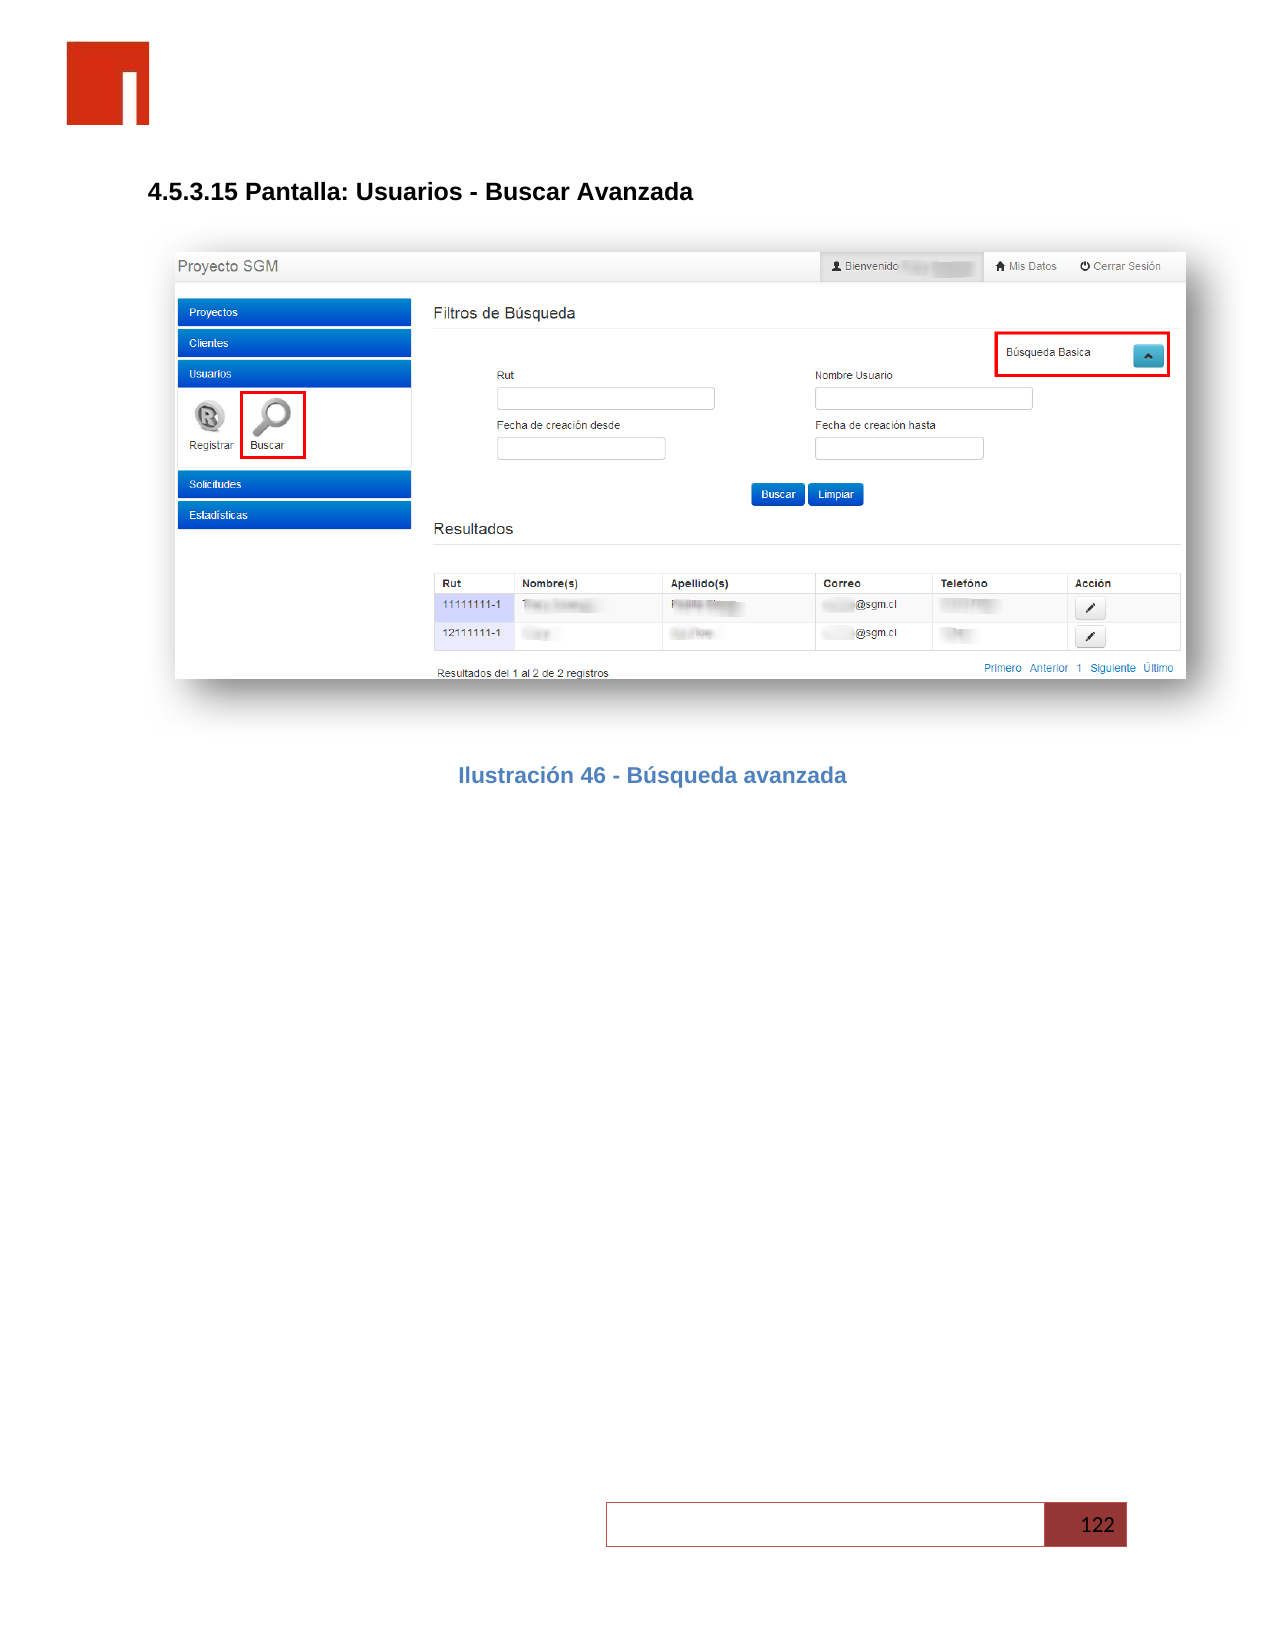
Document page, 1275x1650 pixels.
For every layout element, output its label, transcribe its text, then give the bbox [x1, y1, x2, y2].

picture [66, 41, 150, 125]
picture [175, 252, 1186, 679]
subtitle 4.5.3.15 Pantalla: Usuarios - Buscar Avanzada [148, 177, 1157, 206]
text Ilustración 46 - Búsqueda avanzada [148, 762, 1157, 788]
